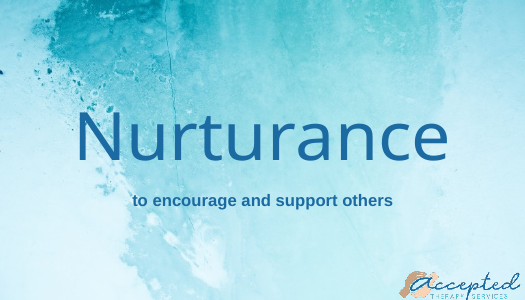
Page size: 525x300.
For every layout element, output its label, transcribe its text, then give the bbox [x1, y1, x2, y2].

picture [0, 0, 525, 300]
text to encourage and support others [39, 191, 486, 210]
subtitle Nurturance [39, 89, 486, 180]
